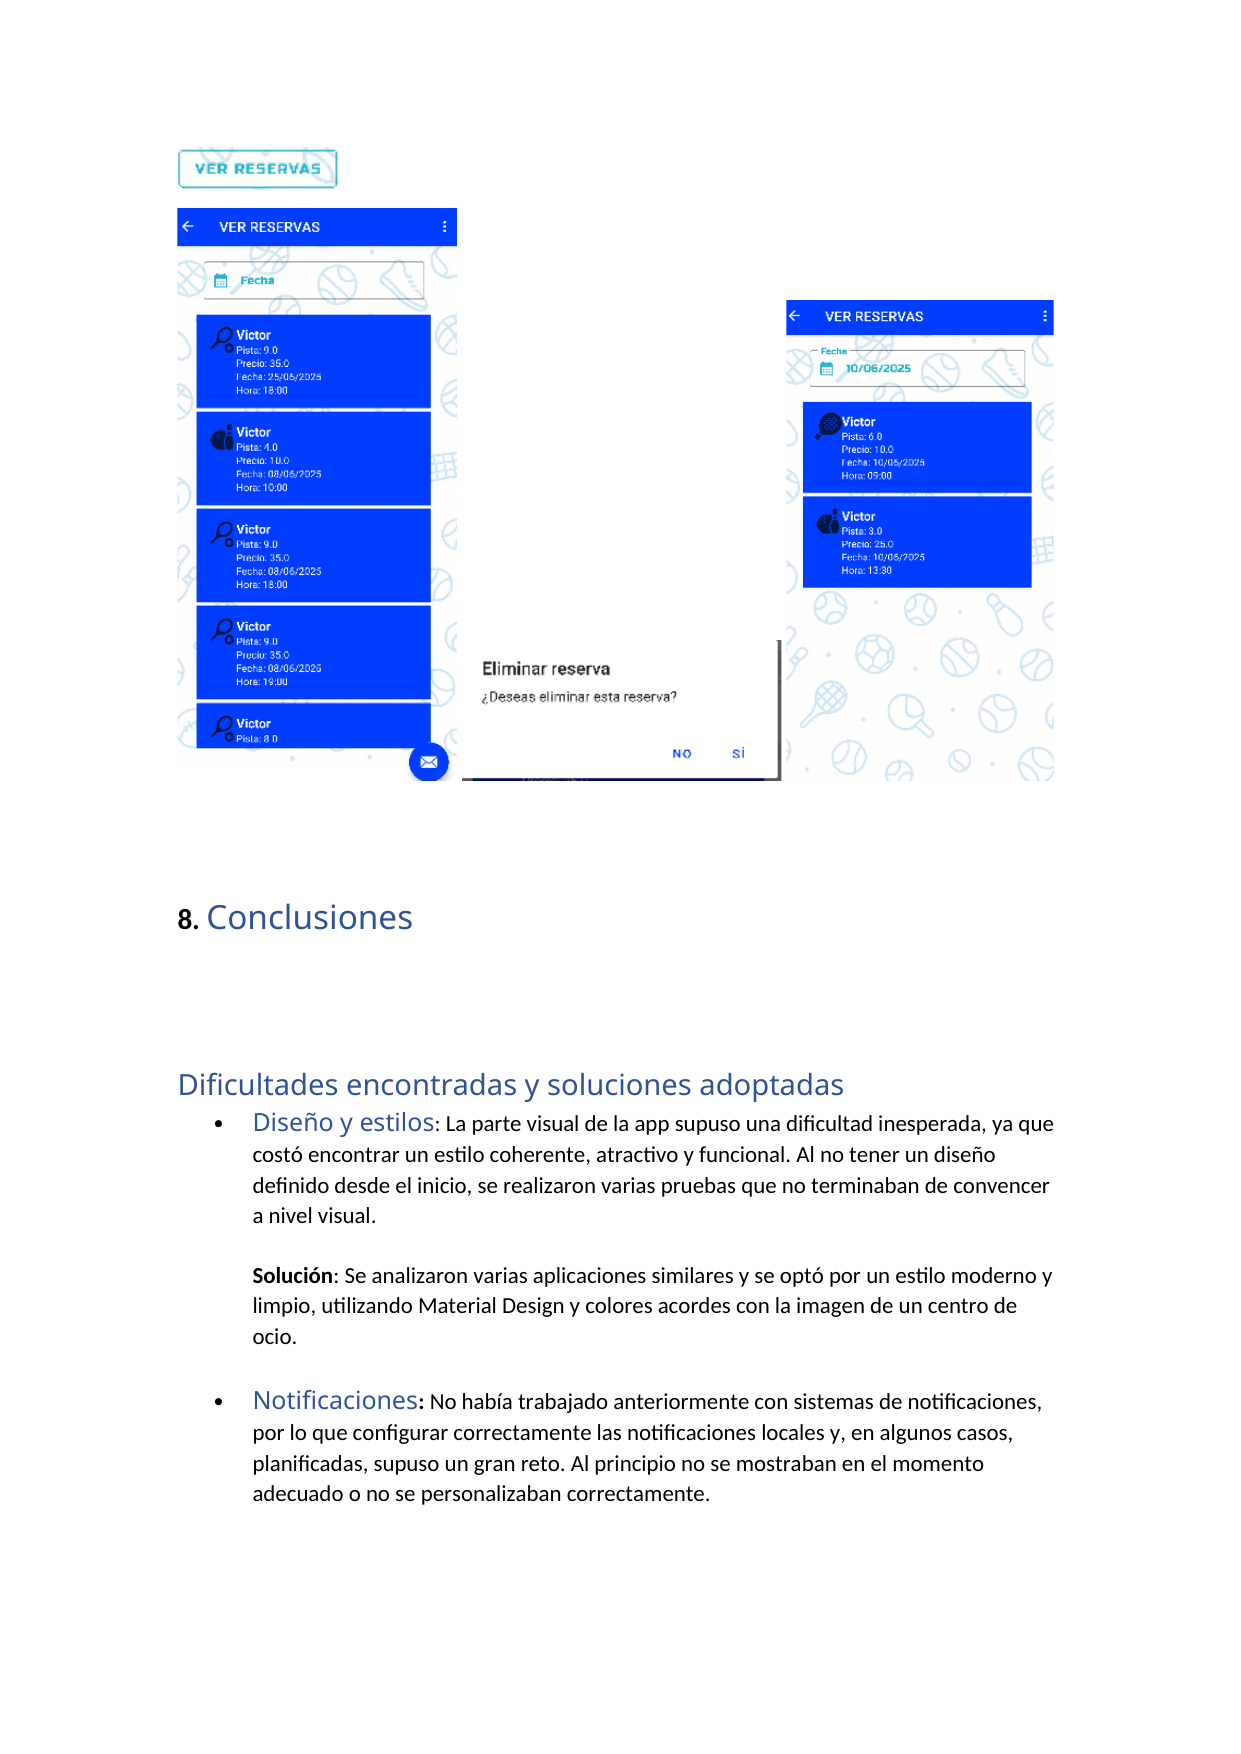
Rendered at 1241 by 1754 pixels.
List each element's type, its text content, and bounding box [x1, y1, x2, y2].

list Diseño y estilos: La parte visual de la app supuso una dificultad inesperada, ya que costó encontrar un estilo coherente, atractivo y funcional. Al no tener un diseño definido desde el inicio, se realizaron varias pruebas que no terminaban de convencer a nivel visual. [215, 1104, 1063, 1229]
picture [462, 640, 782, 781]
text 8. Conclusiones [177, 894, 1063, 939]
picture [786, 300, 1054, 781]
picture [177, 147, 339, 190]
picture [177, 208, 457, 781]
list Notificaciones: No había trabajado anteriormente con sistemas de notificaciones, por lo que configurar correctamente las notificaciones locales y, en algunos casos, planificadas, supuso un gran reto. Al principio no se mostraban en el momento adecuado o no se personalizaban correctamente. [215, 1382, 1063, 1507]
list Solución: Se analizaron varias aplicaciones similares y se optó por un estilo moderno y limpio, utilizando Material Design y colores acordes con la imagen de un centro de ocio. [252, 1261, 1063, 1350]
subtitle Dificultades encontradas y soluciones adoptadas [177, 1065, 1063, 1104]
